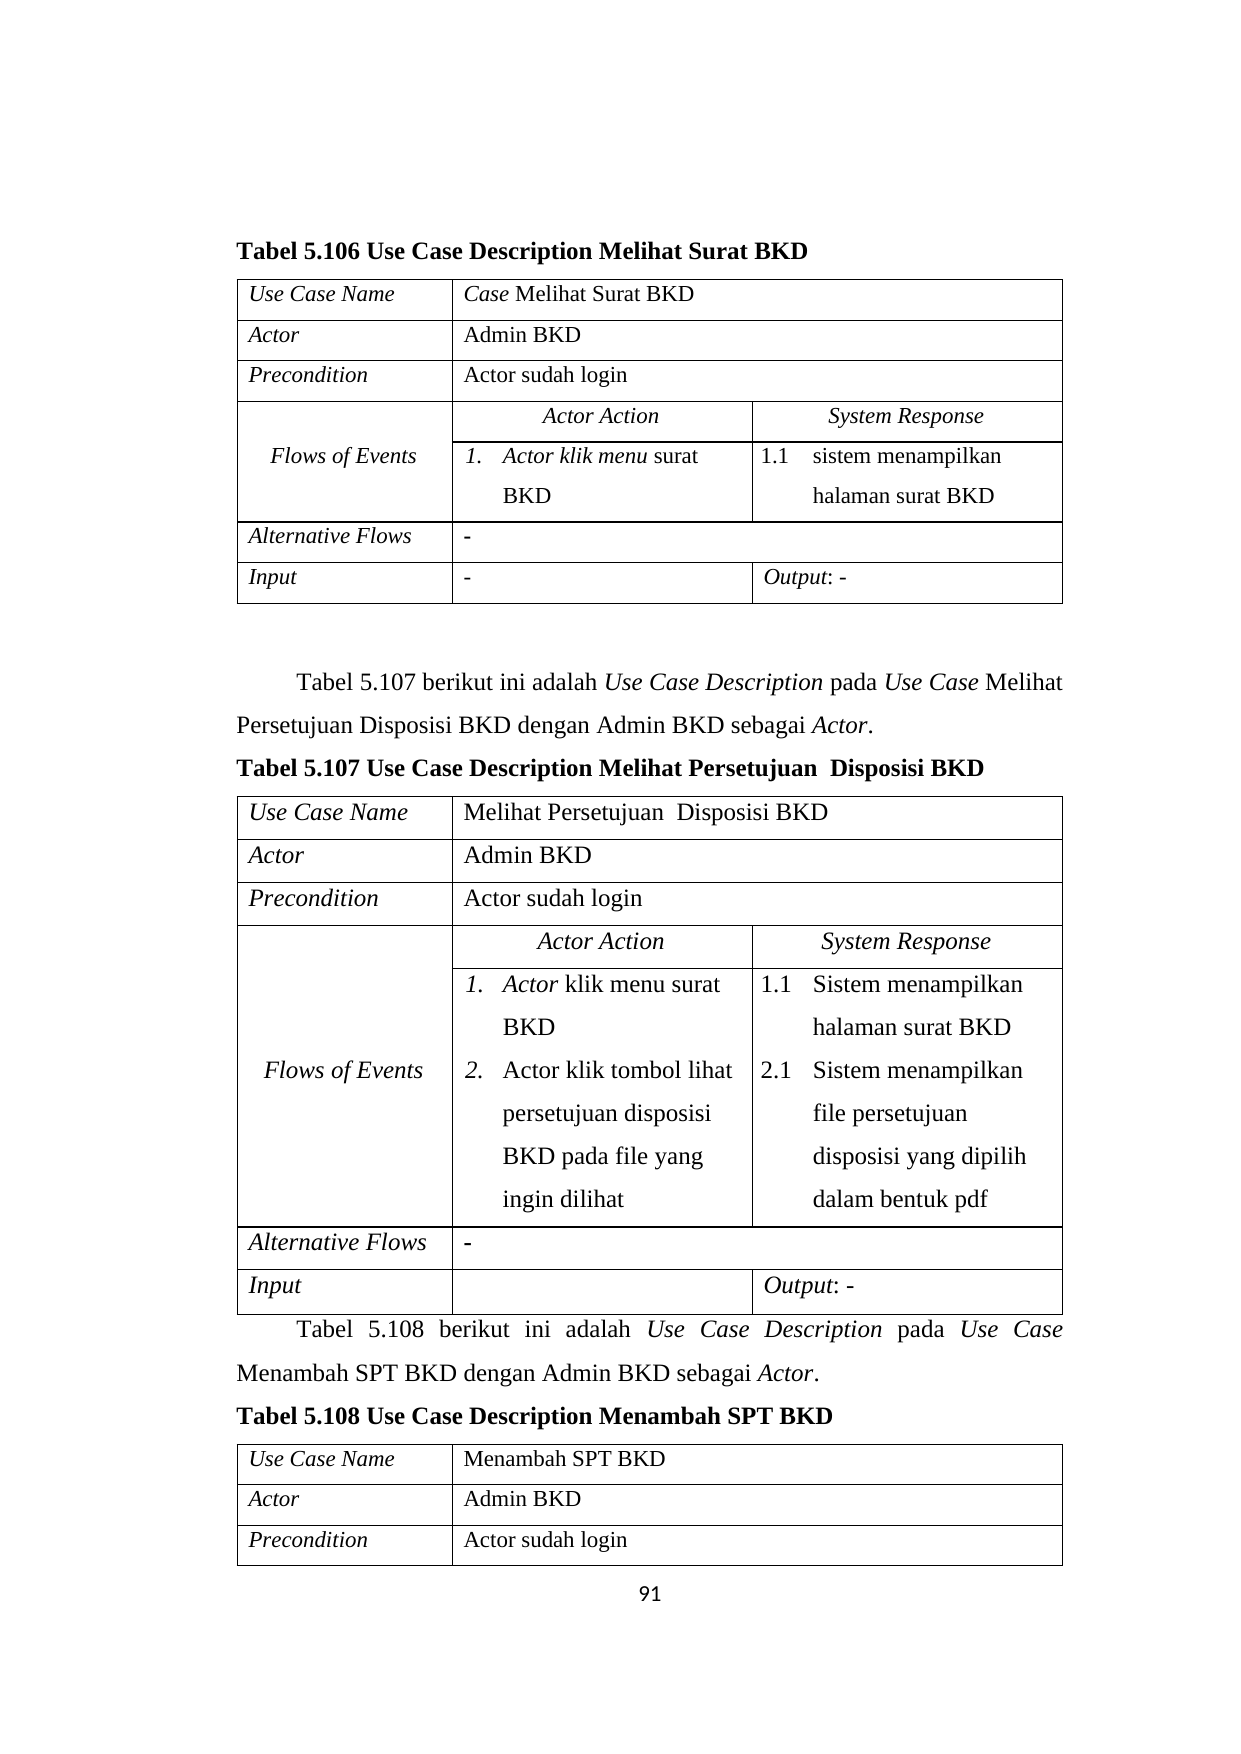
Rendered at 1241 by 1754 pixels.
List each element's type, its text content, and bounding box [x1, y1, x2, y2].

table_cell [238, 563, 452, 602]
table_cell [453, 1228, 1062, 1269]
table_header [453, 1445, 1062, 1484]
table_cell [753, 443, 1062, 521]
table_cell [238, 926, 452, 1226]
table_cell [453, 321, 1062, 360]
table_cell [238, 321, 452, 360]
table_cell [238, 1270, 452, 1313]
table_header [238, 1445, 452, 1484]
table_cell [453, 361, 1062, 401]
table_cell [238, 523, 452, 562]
text Tabel 5.108 Use Case Description Menambah SPT BKD [236, 1401, 1063, 1429]
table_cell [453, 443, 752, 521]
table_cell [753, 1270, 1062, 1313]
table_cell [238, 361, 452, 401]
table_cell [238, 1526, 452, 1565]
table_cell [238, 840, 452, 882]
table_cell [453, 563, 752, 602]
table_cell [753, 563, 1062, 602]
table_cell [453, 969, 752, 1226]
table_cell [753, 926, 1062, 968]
text Tabel 5.107 Use Case Description Melihat Persetujuan Disposisi BKD [236, 753, 1063, 782]
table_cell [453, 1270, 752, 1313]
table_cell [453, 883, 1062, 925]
text Tabel 5.106 Use Case Description Melihat Surat BKD [236, 236, 1063, 265]
text Tabel 5.108 berikut ini adalah Use Case Description pada Use Case Menambah SPT BKD dengan Admin BKD sebagai Actor. [236, 1315, 1063, 1386]
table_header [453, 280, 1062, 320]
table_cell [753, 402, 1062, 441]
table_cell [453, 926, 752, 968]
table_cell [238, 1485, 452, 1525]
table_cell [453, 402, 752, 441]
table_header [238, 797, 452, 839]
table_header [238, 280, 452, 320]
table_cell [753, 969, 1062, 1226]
text Tabel 5.107 berikut ini adalah Use Case Description pada Use Case Melihat Persetujuan Disposisi BKD dengan Admin BKD sebagai Actor. [236, 667, 1063, 739]
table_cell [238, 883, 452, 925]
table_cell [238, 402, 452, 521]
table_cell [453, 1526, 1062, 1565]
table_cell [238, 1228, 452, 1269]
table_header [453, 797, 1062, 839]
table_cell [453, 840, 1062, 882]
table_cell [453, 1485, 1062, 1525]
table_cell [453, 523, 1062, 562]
